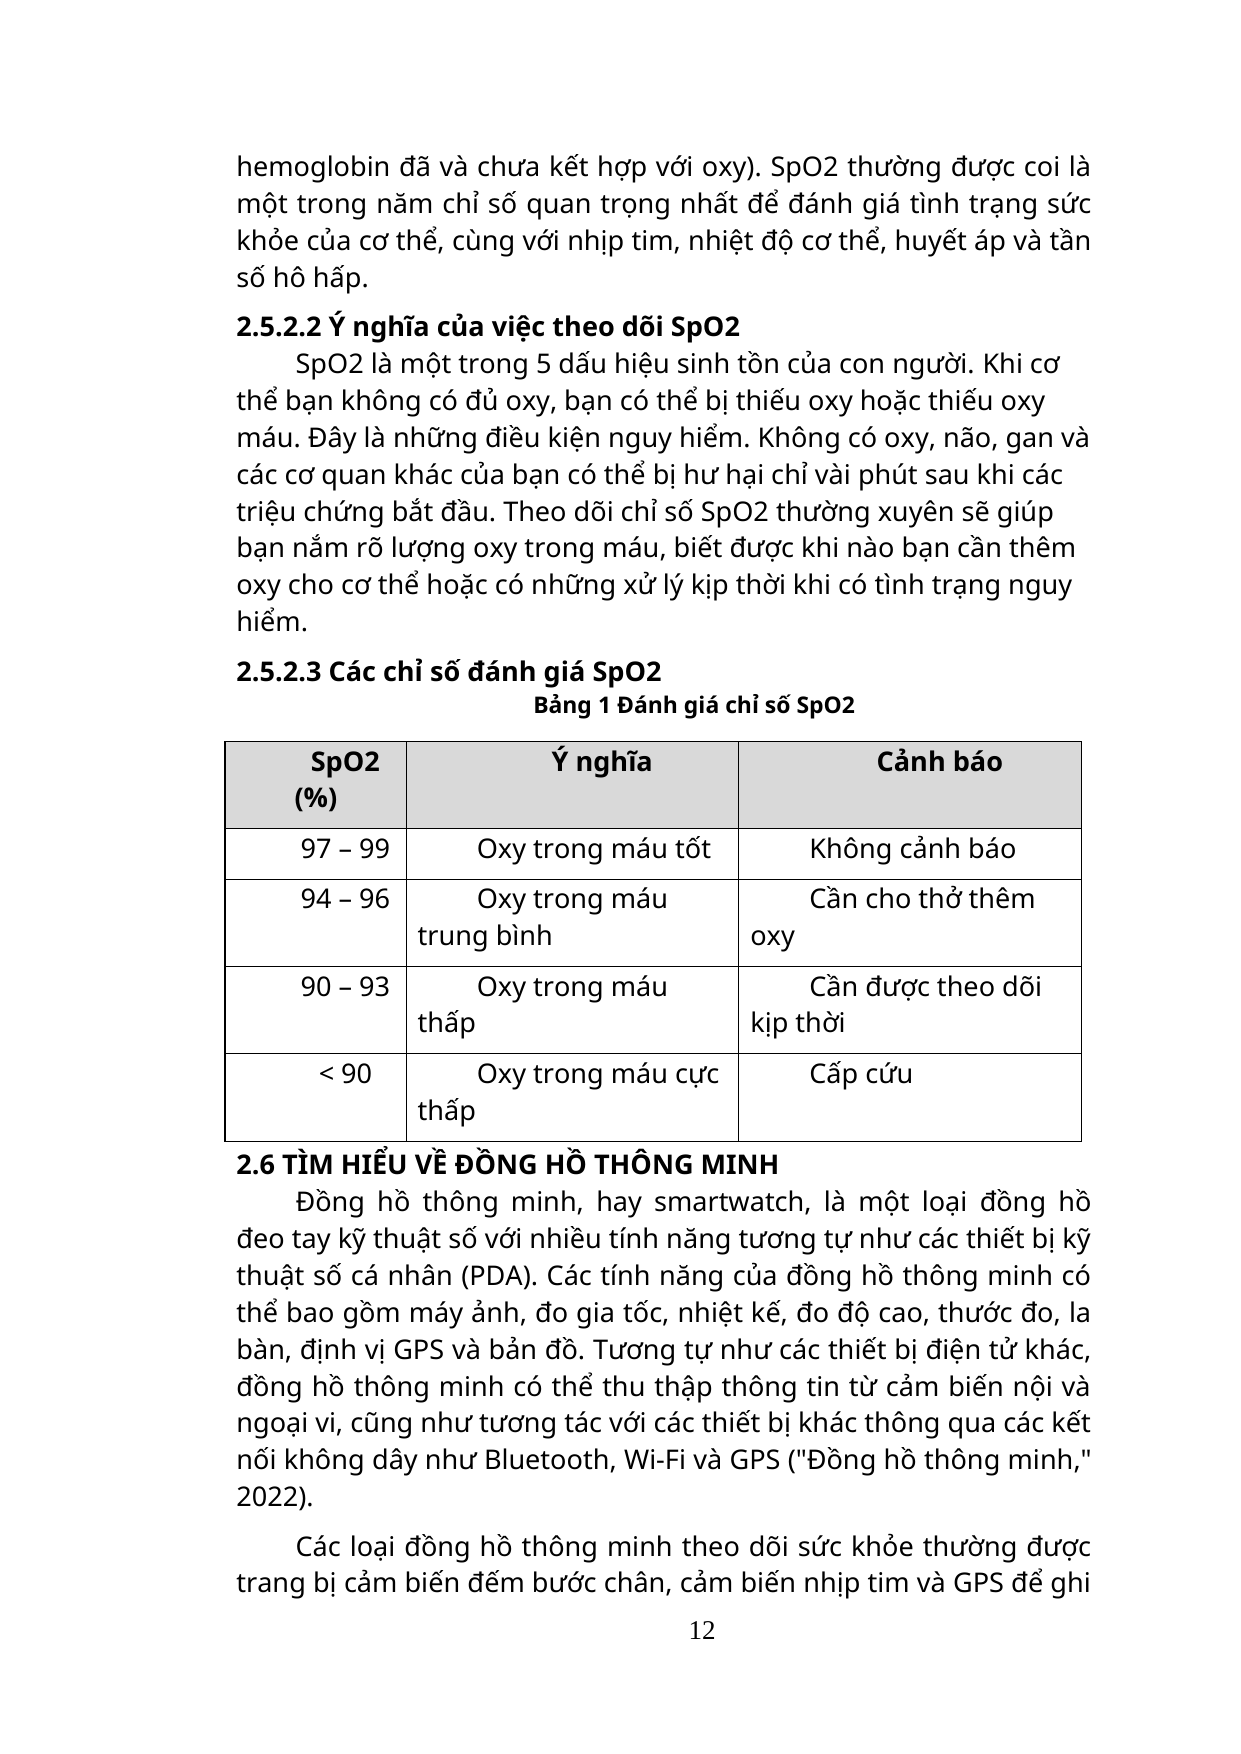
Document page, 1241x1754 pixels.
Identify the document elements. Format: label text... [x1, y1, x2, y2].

table_header Ý nghĩa [407, 742, 738, 828]
table_cell Cấp cứu [739, 1054, 1081, 1141]
subtitle 2.5.2.2 Ý nghĩa của việc theo dõi SpO2 [236, 308, 1092, 344]
table_header SpO2 (%) [226, 742, 406, 828]
table_cell Oxy trong máu thấp [407, 967, 738, 1053]
table_cell Cần cho thở thêm oxy [739, 880, 1081, 966]
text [236, 1527, 1092, 1601]
text Bảng 1 Đánh giá chỉ số SpO2 [236, 689, 1092, 720]
text SpO2 là một trong 5 dấu hiệu sinh tồn của con người. Khi cơ thể bạn không có đủ oxy, bạn có thể bị thiếu oxy hoặc thiếu oxy máu. Đây là những điều kiện nguy hiểm. Không có oxy, não, gan và các cơ quan khác của bạn có thể bị hư hại chỉ vài phút sau khi các triệu chứng bắt đầu. Theo dõi chỉ số SpO2 thường xuyên sẽ giúp bạn nắm rõ lượng oxy trong máu, biết được khi nào bạn cần thêm oxy cho cơ thể hoặc có những xử lý kịp thời khi có tình trạng nguy hiểm. [236, 344, 1092, 639]
table_cell Oxy trong máu cực thấp [407, 1054, 738, 1141]
table_cell < 90 [226, 1054, 406, 1141]
subtitle 2.5.2.3 Các chỉ số đánh giá SpO2 [236, 652, 1092, 689]
table_header Cảnh báo [739, 742, 1081, 828]
table_cell Oxy trong máu trung bình [407, 880, 738, 966]
table_cell Oxy trong máu tốt [407, 829, 738, 879]
table_cell 94 – 96 [226, 880, 406, 966]
subtitle 2.6 TÌM HIỂU VỀ ĐỒNG HỒ THÔNG MINH [236, 1146, 1092, 1183]
table_cell 97 – 99 [226, 829, 406, 879]
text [236, 148, 1092, 295]
table_cell Cần được theo dõi kịp thời [739, 967, 1081, 1053]
table_cell 90 – 93 [226, 967, 406, 1053]
text Đồng hồ thông minh, hay smartwatch, là một loại đồng hồ đeo tay kỹ thuật số với nhiều tính năng tương tự như các thiết bị kỹ thuật số cá nhân (PDA). Các tính năng của đồng hồ thông minh có thể bao gồm máy ảnh, đo gia tốc, nhiệt kế, đo độ cao, thước đo, la bàn, định vị GPS và bản đồ. Tương tự như các thiết bị điện tử khác, đồng hồ thông minh có thể thu thập thông tin từ cảm biến nội và ngoại vi, cũng như tương tác với các thiết bị khác thông qua các kết nối không dây như Bluetooth, Wi-Fi và GPS ("Đồng hồ thông minh," 2022). [236, 1183, 1092, 1514]
table_cell Không cảnh báo [739, 829, 1081, 879]
